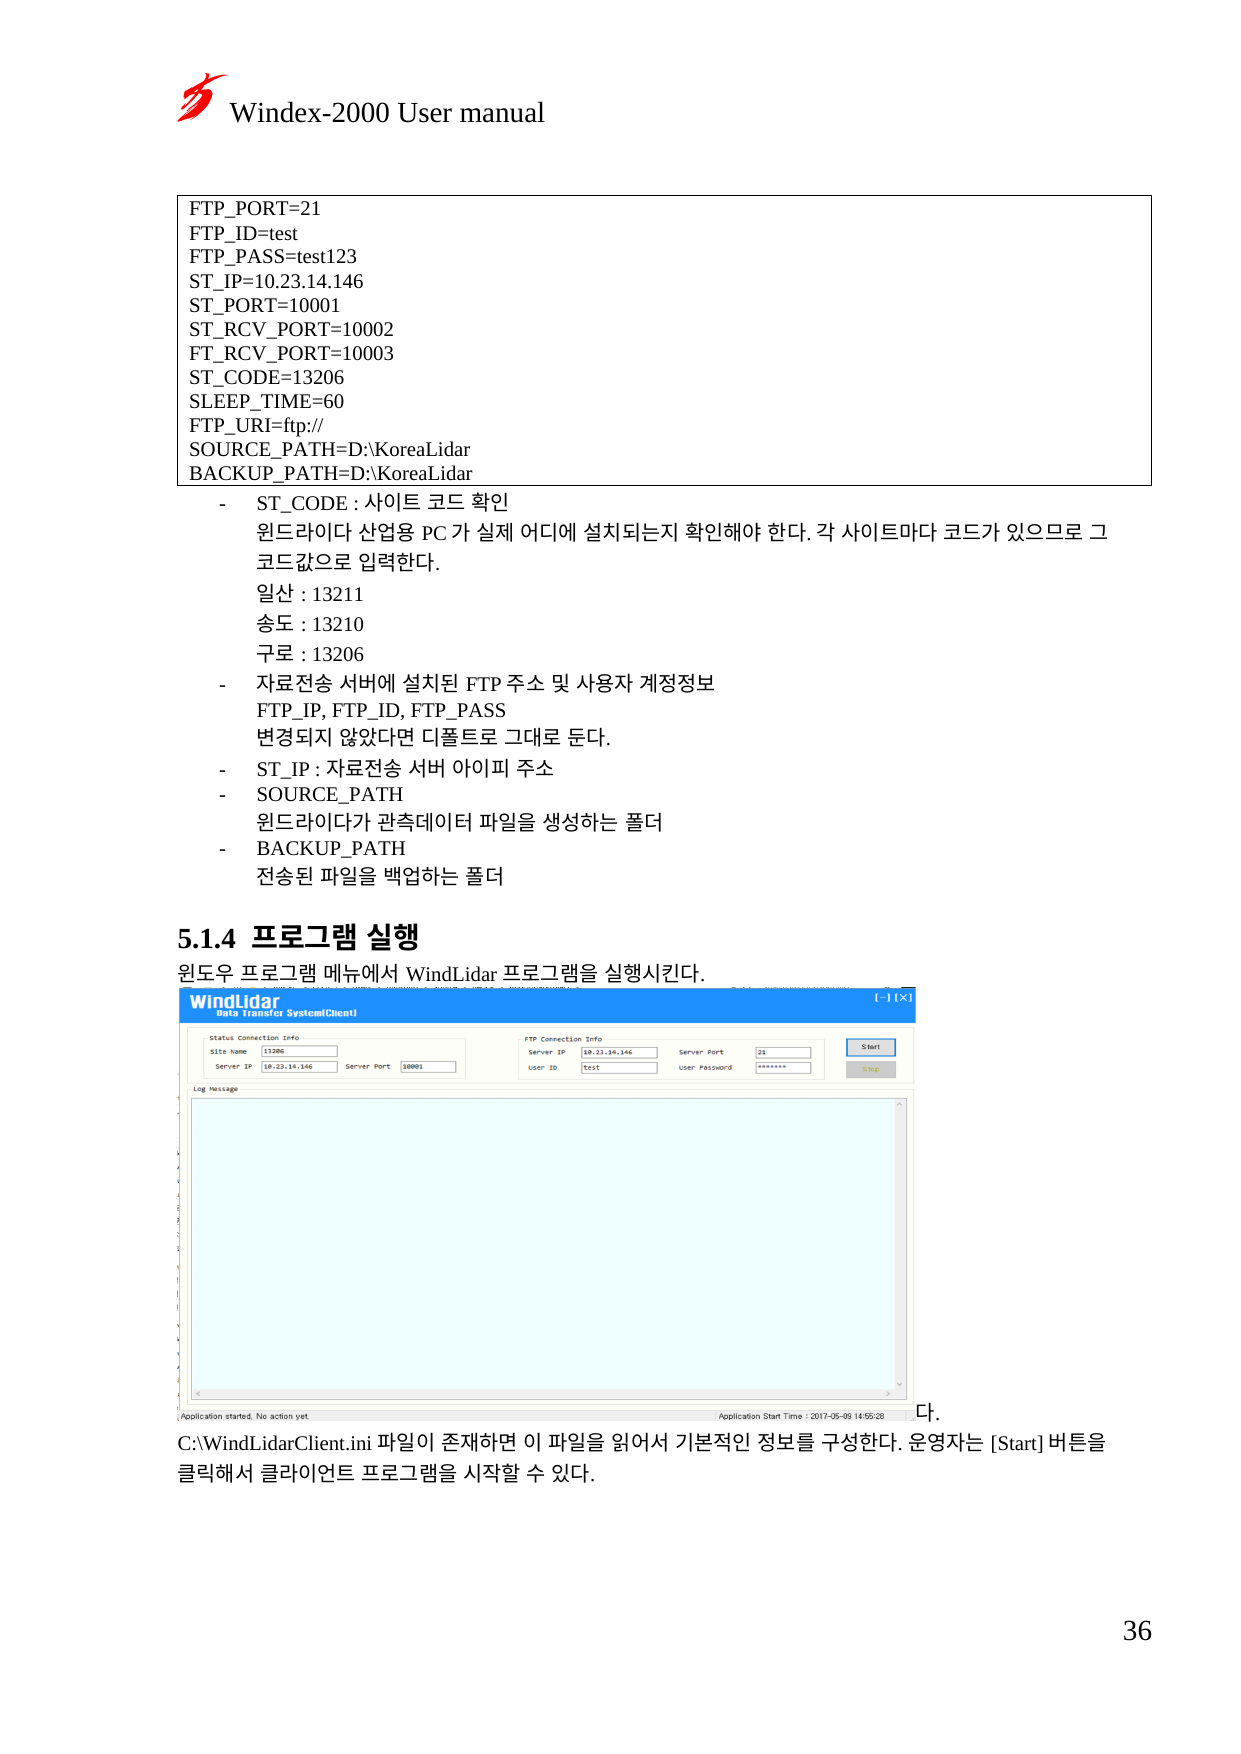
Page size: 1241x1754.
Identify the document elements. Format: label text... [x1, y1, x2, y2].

list 전송된 파일을 백업하는 폴더 [256, 860, 1152, 891]
picture [177, 987, 916, 1421]
list 일산 : 13211 [256, 577, 1152, 607]
list ST_CODE : 사이트 코드 확인 [219, 486, 1152, 516]
list 송도 : 13210 [256, 607, 1152, 637]
subtitle 프로그램 실행 [177, 915, 1152, 957]
list BACKUP_PATH [219, 836, 1152, 860]
picture [177, 73, 230, 122]
list SOURCE_PATH [219, 782, 1152, 806]
list FTP_IP, FTP_ID, FTP_PASS [256, 698, 1152, 722]
list 변경되지 않았다면 디폴트로 그대로 둔다. [256, 722, 1152, 752]
list 윈드라이다가 관측데이터 파일을 생성하는 폴더 [256, 806, 1152, 836]
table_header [178, 196, 1151, 485]
list ST_IP : 자료전송 서버 아이피 주소 [219, 752, 1152, 782]
list 자료전송 서버에 설치된 FTP 주소 및 사용자 계정정보 [219, 667, 1152, 698]
text 윈도우 프로그램 메뉴에서 WindLidar 프로그램을 실행시킨다. [177, 957, 1152, 987]
list 구로 : 13206 [256, 637, 1152, 667]
list 윈드라이다 산업용 PC가 실제 어디에 설치되는지 확인해야 한다. 각 사이트마다 코드가 있으므로 그 코드값으로 입력한다. [256, 516, 1152, 577]
text C:\WindLidarClient.ini 파일이 존재하면 이 파일을 읽어서 기본적인 정보를 구성한다. 운영자는 [Start] 버튼을 클릭해서 클라이언트 프로그램을 시작할 수 있다. [177, 1427, 1152, 1487]
